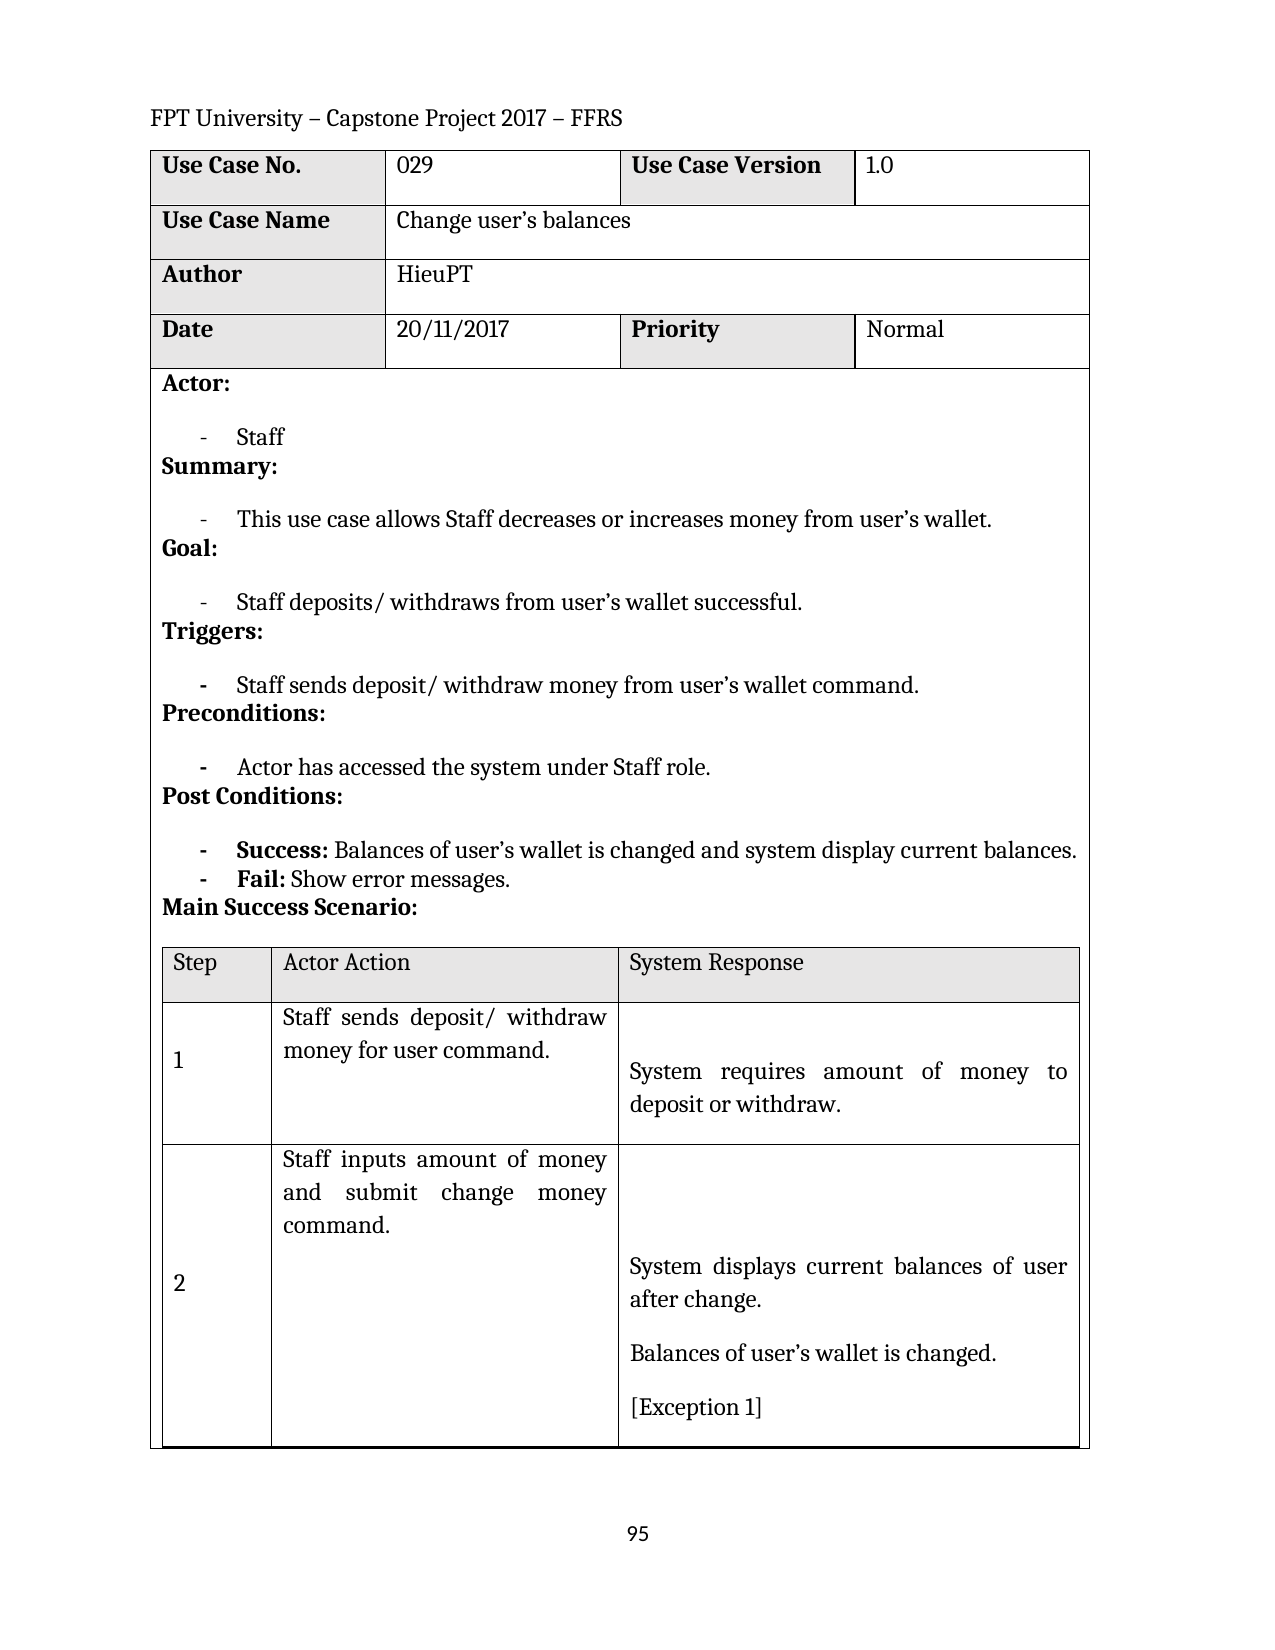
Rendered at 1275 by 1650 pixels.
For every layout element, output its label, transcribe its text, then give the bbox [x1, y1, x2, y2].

table_cell Normal [856, 315, 1089, 368]
table_cell Author [151, 260, 385, 313]
table_cell HieuPT [386, 260, 1089, 313]
table_cell Use Case Name [151, 206, 385, 259]
table_cell Change user’s balances [386, 206, 1089, 259]
table_cell 20/11/2017 [386, 315, 620, 368]
table_cell Priority [621, 315, 854, 368]
table_cell Use Case Version [621, 151, 854, 204]
table_cell 029 [386, 151, 620, 204]
table_cell 1.0 [856, 151, 1089, 204]
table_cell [151, 369, 1089, 1447]
table_cell Date [151, 315, 385, 368]
table_cell Use Case No. [151, 151, 385, 204]
